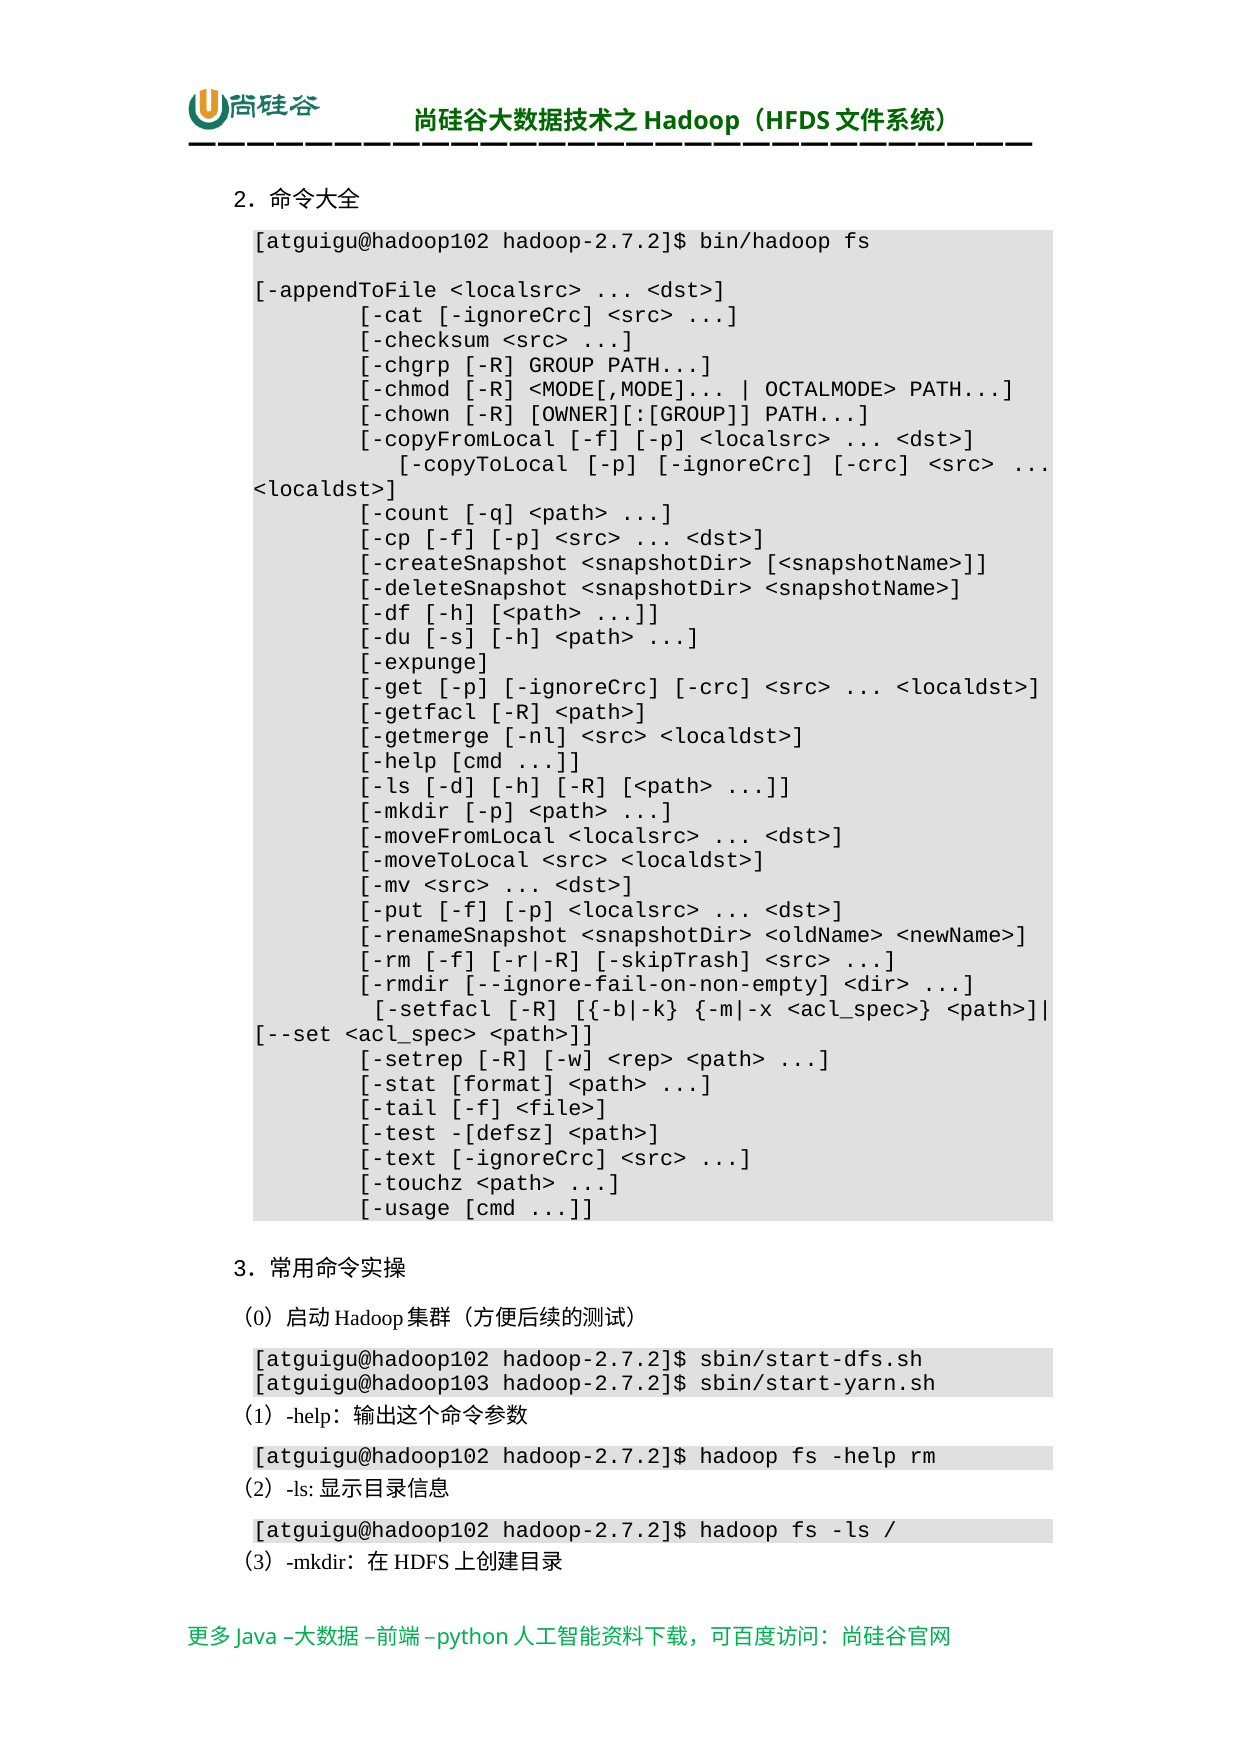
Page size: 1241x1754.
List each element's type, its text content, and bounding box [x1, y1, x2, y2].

text [-expunge] [253, 651, 1053, 676]
text [-help [cmd ...]] [253, 750, 1053, 775]
text [-touchz <path> ...] [253, 1172, 1053, 1197]
text [-chown [-R] [OWNER][:[GROUP]] PATH...] [253, 403, 1053, 428]
text [-renameSnapshot <snapshotDir> <oldName> <newName>] [253, 924, 1053, 949]
text [-createSnapshot <snapshotDir> [<snapshotName>]] [253, 552, 1053, 577]
text [-getmerge [-nl] <src> <localdst>] [253, 726, 1053, 750]
text [-chgrp [-R] GROUP PATH...] [253, 354, 1053, 378]
picture [187, 88, 320, 130]
text 3．常用命令实操 [187, 1234, 1053, 1299]
text [-setfacl [-R] [{-b|-k} {-m|-x <acl_spec>} <path>]|[--set <acl_spec> <path>]] [253, 998, 1053, 1048]
text [-text [-ignoreCrc] <src> ...] [253, 1147, 1053, 1172]
text （2）-ls: 显示目录信息 [187, 1470, 1053, 1503]
text [atguigu@hadoop102 hadoop-2.7.2]$ hadoop fs -help rm [253, 1446, 1053, 1470]
text [-du [-s] [-h] <path> ...] [253, 626, 1053, 651]
text [-copyToLocal [-p] [-ignoreCrc] [-crc] <src> ... <localdst>] [253, 453, 1053, 502]
text [-stat [format] <path> ...] [253, 1073, 1053, 1097]
text [-rm [-f] [-r|-R] [-skipTrash] <src> ...] [253, 949, 1053, 973]
text [-cp [-f] [-p] <src> ... <dst>] [253, 527, 1053, 552]
text [atguigu@hadoop103 hadoop-2.7.2]$ sbin/start-yarn.sh [253, 1372, 1053, 1397]
text [atguigu@hadoop102 hadoop-2.7.2]$ hadoop fs -ls / [253, 1519, 1053, 1543]
text [-setrep [-R] [-w] <rep> <path> ...] [253, 1048, 1053, 1073]
text [-appendToFile <localsrc> ... <dst>] [253, 279, 1053, 304]
text [atguigu@hadoop102 hadoop-2.7.2]$ bin/hadoop fs [253, 230, 1053, 254]
text [-mkdir [-p] <path> ...] [253, 800, 1053, 825]
text [-test -[defsz] <path>] [253, 1122, 1053, 1147]
text [-checksum <src> ...] [253, 329, 1053, 354]
text [-mv <src> ... <dst>] [253, 874, 1053, 899]
text [-moveToLocal <src> <localdst>] [253, 849, 1053, 874]
text [-moveFromLocal <localsrc> ... <dst>] [253, 825, 1053, 849]
text 2．命令大全 [187, 165, 1053, 230]
text [-get [-p] [-ignoreCrc] [-crc] <src> ... <localdst>] [253, 676, 1053, 701]
text [-count [-q] <path> ...] [253, 502, 1053, 527]
text [-ls [-d] [-h] [-R] [<path> ...]] [253, 775, 1053, 800]
text [-usage [cmd ...]] [253, 1197, 1053, 1221]
text [-getfacl [-R] <path>] [253, 701, 1053, 726]
text [atguigu@hadoop102 hadoop-2.7.2]$ sbin/start-dfs.sh [253, 1348, 1053, 1372]
text [-copyFromLocal [-f] [-p] <localsrc> ... <dst>] [253, 428, 1053, 453]
text [-df [-h] [<path> ...]] [253, 602, 1053, 626]
text （3）-mkdir：在HDFS上创建目录 [187, 1543, 1053, 1576]
text （1）-help：输出这个命令参数 [187, 1397, 1053, 1430]
text [-put [-f] [-p] <localsrc> ... <dst>] [253, 899, 1053, 924]
text [-deleteSnapshot <snapshotDir> <snapshotName>] [253, 577, 1053, 602]
text [-cat [-ignoreCrc] <src> ...] [253, 304, 1053, 329]
text [-chmod [-R] <MODE[,MODE]... | OCTALMODE> PATH...] [253, 378, 1053, 403]
text [-tail [-f] <file>] [253, 1097, 1053, 1122]
text （0）启动Hadoop集群（方便后续的测试） [187, 1299, 1053, 1332]
text [-rmdir [--ignore-fail-on-non-empty] <dir> ...] [253, 973, 1053, 998]
